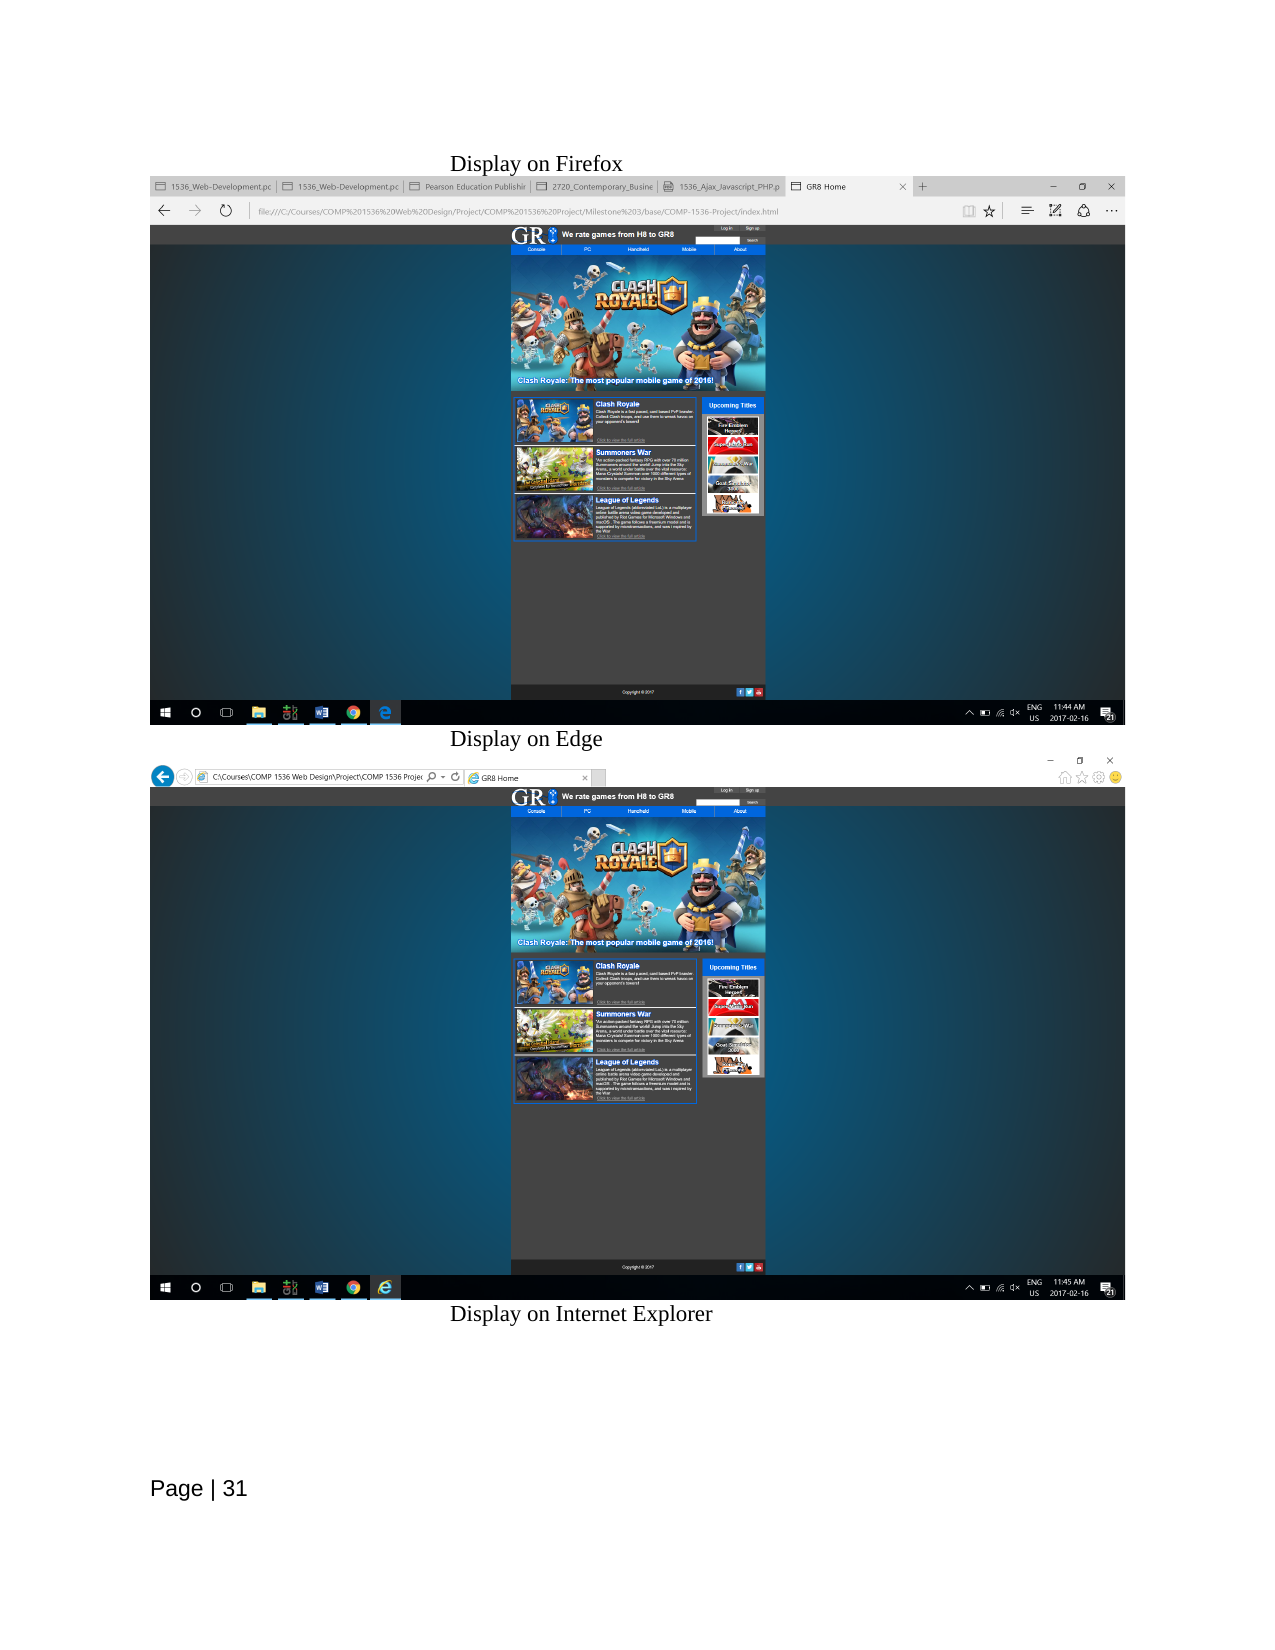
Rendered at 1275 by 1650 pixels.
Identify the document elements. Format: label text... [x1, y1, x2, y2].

text Display on Edge [150, 725, 1125, 751]
text Display on Firefox [150, 150, 1125, 176]
text Display on Internet Explorer [150, 1300, 1125, 1326]
picture [150, 176, 1125, 725]
picture [150, 751, 1125, 1300]
